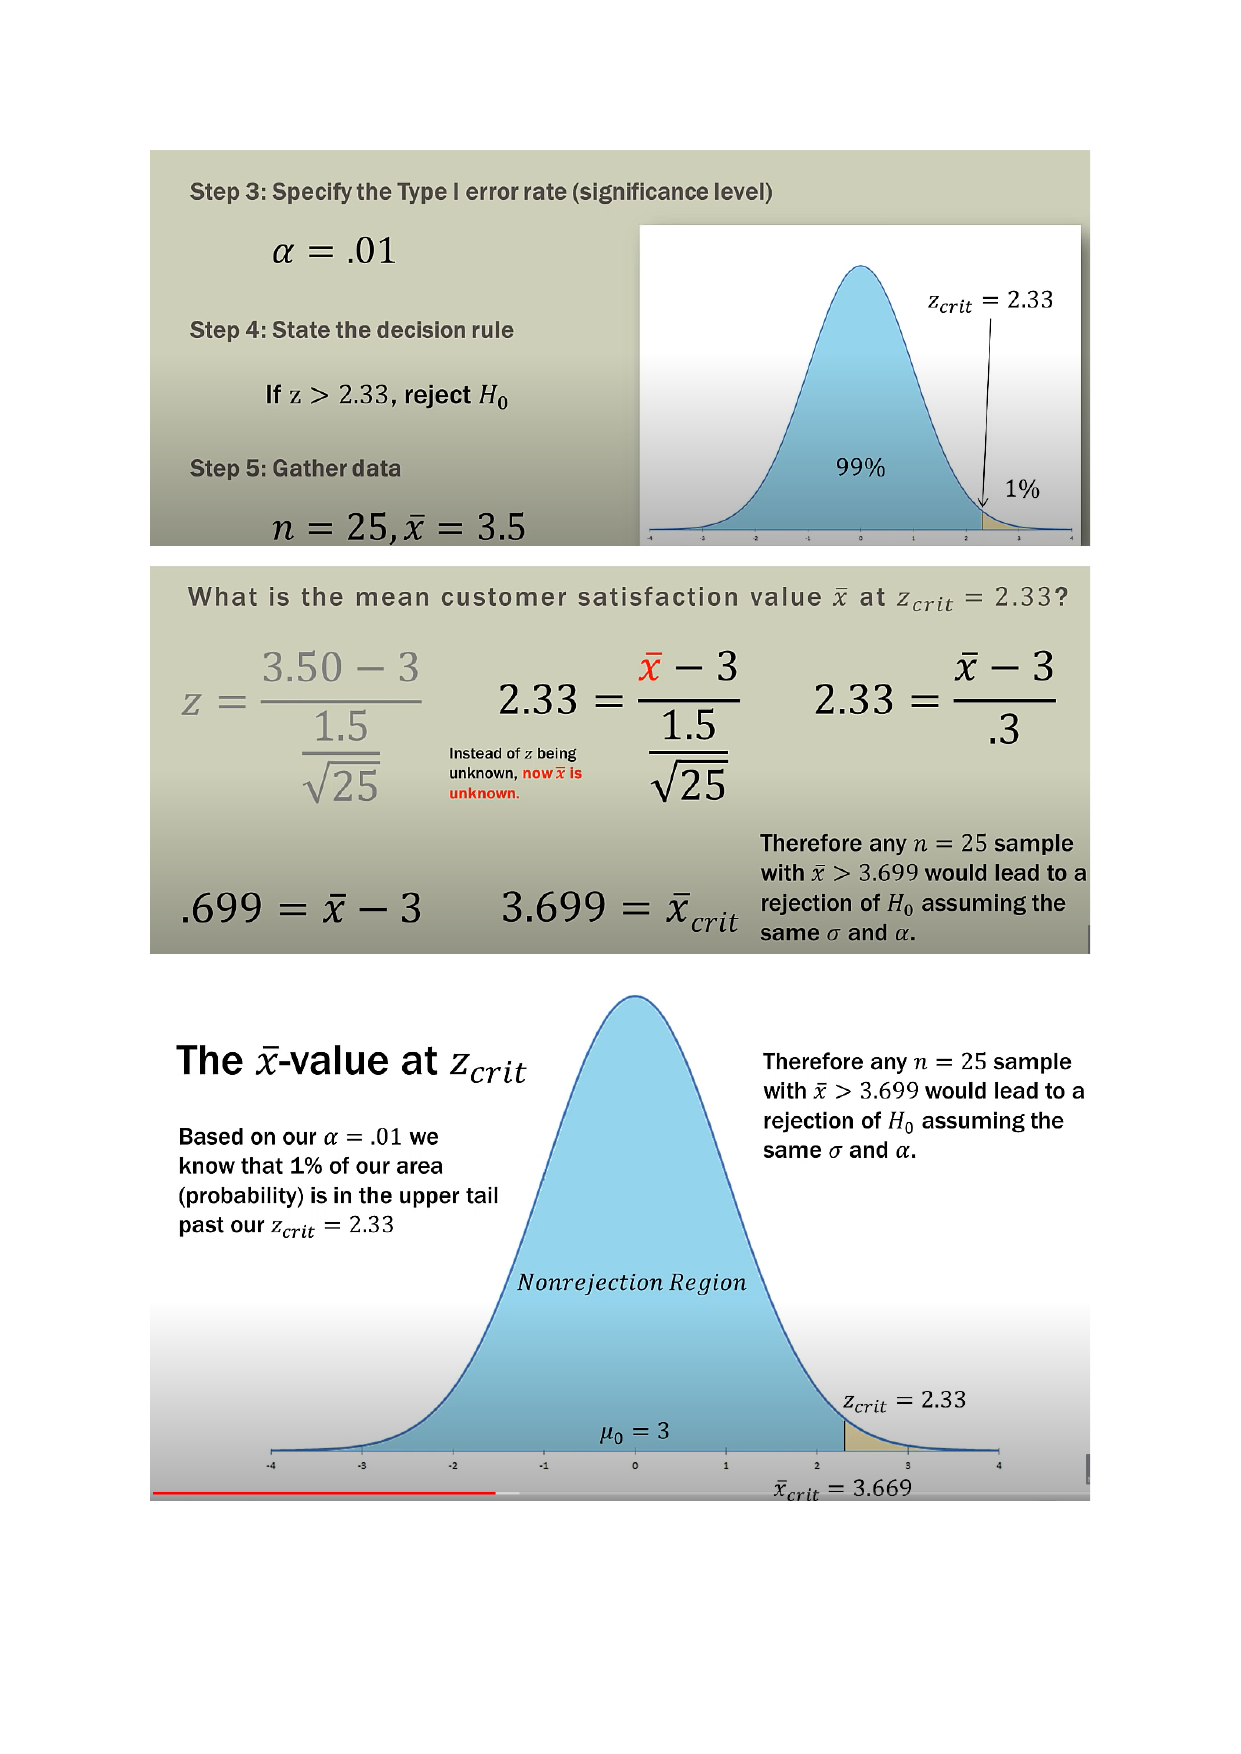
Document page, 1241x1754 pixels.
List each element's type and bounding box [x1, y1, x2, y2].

picture [150, 564, 1091, 954]
picture [150, 150, 1091, 546]
picture [150, 972, 1091, 1501]
